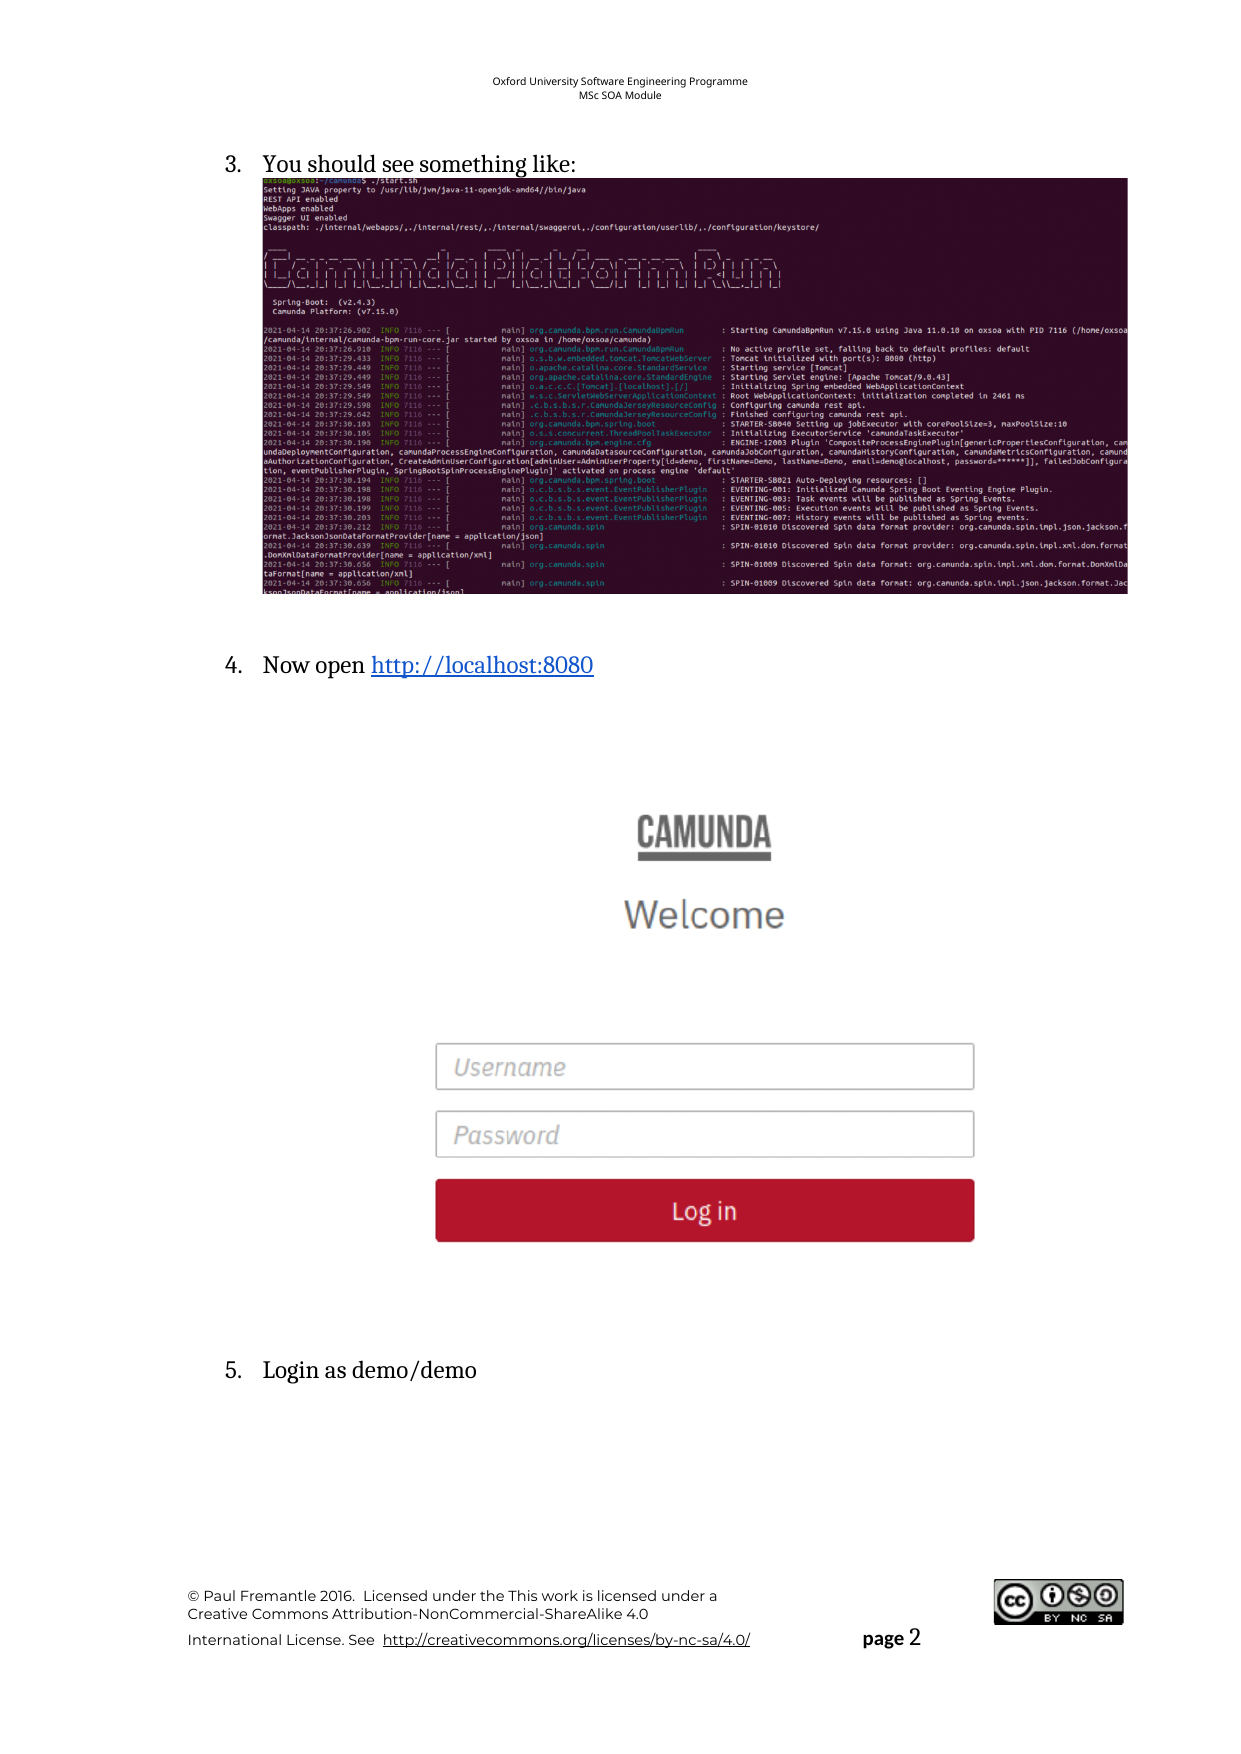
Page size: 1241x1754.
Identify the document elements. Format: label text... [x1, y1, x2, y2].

list Login as demo/demo Save [225, 1356, 1053, 1414]
picture [993, 1579, 1124, 1625]
picture [262, 708, 1128, 1357]
picture [262, 178, 1128, 594]
